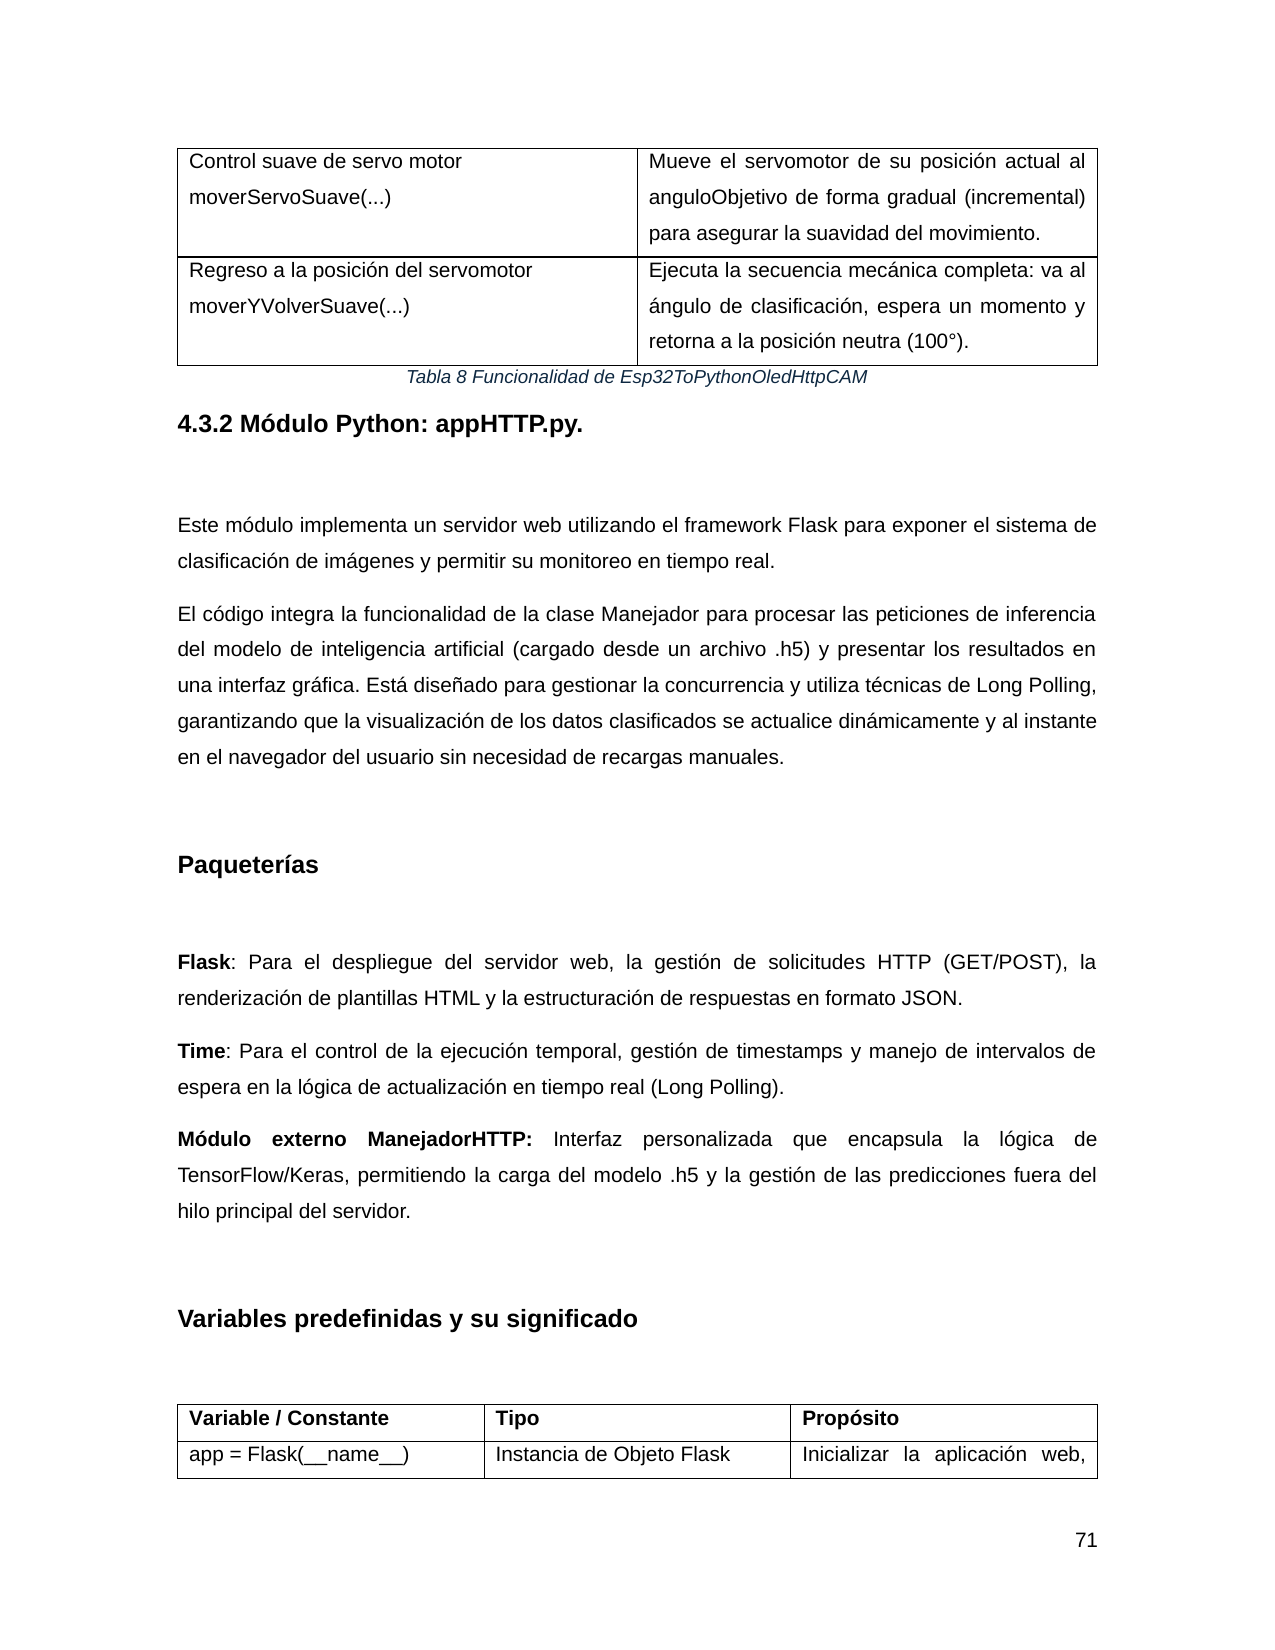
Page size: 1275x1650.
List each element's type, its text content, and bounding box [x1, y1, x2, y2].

text 4.3.2 Módulo Python: appHTTP.py. [177, 409, 1098, 437]
table_header Variable / Constante [178, 1405, 484, 1441]
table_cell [485, 1442, 790, 1478]
text Time: Para el control de la ejecución temporal, gestión de timestamps y manejo de intervalos de espera en la lógica de actualización en tiempo real (Long Polling). [177, 1039, 1098, 1099]
text El código integra la funcionalidad de la clase Manejador para procesar las peticiones de inferencia del modelo de inteligencia artificial (cargado desde un archivo .h5) y presentar los resultados en una interfaz gráfica. Está diseñado para gestionar la concurrencia y utiliza técnicas de Long Polling, garantizando que la visualización de los datos clasificados se actualice dinámicamente y al instante en el navegador del usuario sin necesidad de recargas manuales. [177, 601, 1098, 769]
subtitle Variables predefinidas y su significado [177, 1304, 1098, 1333]
table_header Propósito [791, 1405, 1097, 1441]
text Módulo externo ManejadorHTTP: Interfaz personalizada que encapsula la lógica de TensorFlow/Keras, permitiendo la carga del modelo .h5 y la gestión de las predicciones fuera del hilo principal del servidor. [177, 1127, 1098, 1223]
table_cell Mueve el servomotor de su posición actual al anguloObjetivo de forma gradual (incremental) para asegurar la suavidad del movimiento. [638, 149, 1097, 256]
table_header Tipo [485, 1405, 790, 1441]
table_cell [791, 1442, 1097, 1478]
text Tabla 8 Funcionalidad de Esp32ToPythonOledHttpCAM [177, 366, 1098, 388]
text Flask: Para el despliegue del servidor web, la gestión de solicitudes HTTP (GET/POST), la renderización de plantillas HTML y la estructuración de respuestas en formato JSON. [177, 950, 1098, 1010]
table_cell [178, 1442, 484, 1478]
table_cell Control suave de servo motor moverServoSuave(...) [178, 149, 637, 256]
subtitle Paqueterías [177, 850, 1098, 879]
table_cell Regreso a la posición del servomotor moverYVolverSuave(...) [178, 258, 637, 365]
text Este módulo implementa un servidor web utilizando el framework Flask para exponer el sistema de clasificación de imágenes y permitir su monitoreo en tiempo real. [177, 513, 1098, 573]
table_cell Ejecuta la secuencia mecánica completa: va al ángulo de clasificación, espera un momento y retorna a la posición neutra (100°). [638, 258, 1097, 365]
